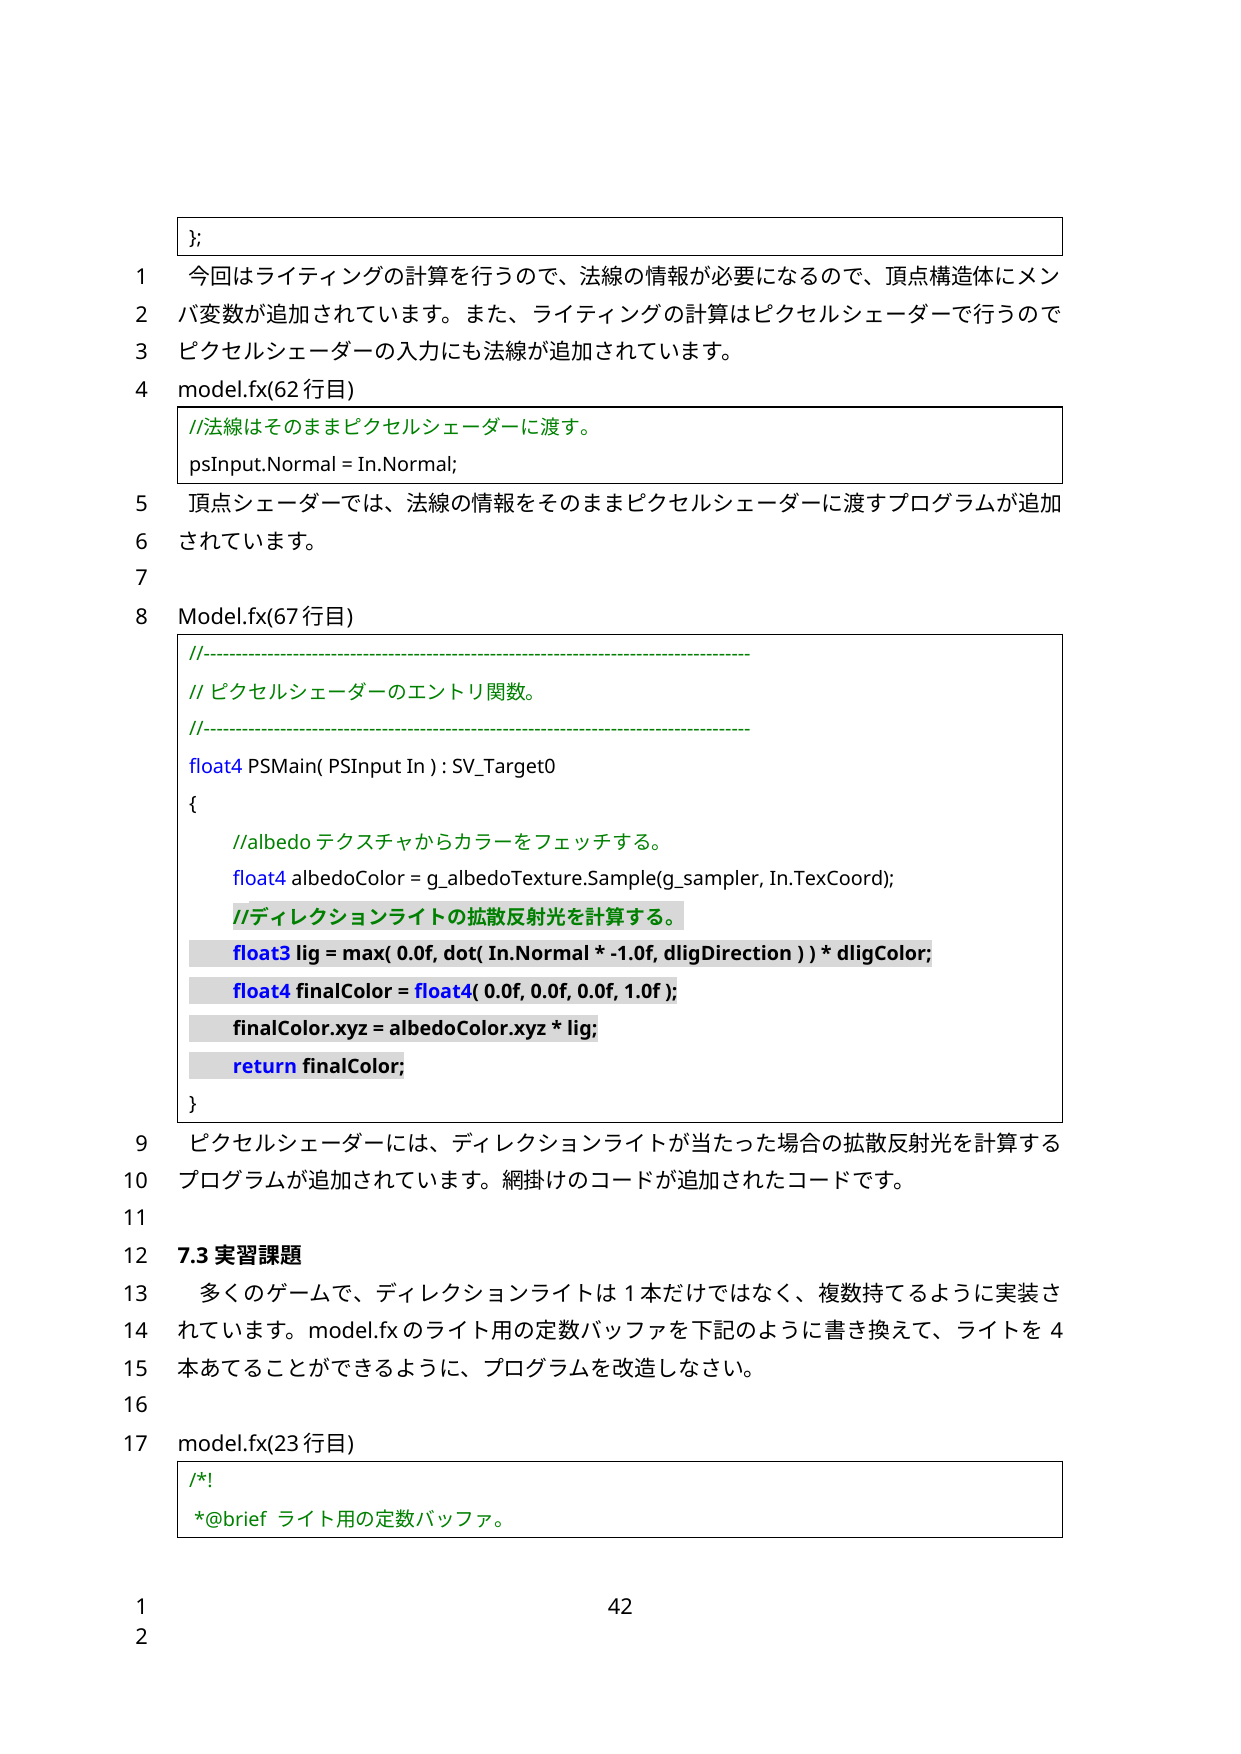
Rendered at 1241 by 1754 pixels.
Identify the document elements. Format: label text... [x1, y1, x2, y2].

text Model.fx(67行目) [177, 596, 1063, 633]
table_header //-------------------------------------------------------------------------------------- // ピクセルシェーダーのエントリ関数。 //-------------------------------------------------------------------------------------- float4 PSMain( PSInput In ) : SV_Target0 { //albedoテクスチャからカラーをフェッチする。 float4 albedoColor = g_albedoTexture.Sample(g_sampler, In.TexCoord); //ディレクションライトの拡散反射光を計算する。 float3 lig = max( 0.0f, dot( In.Normal * -1.0f, dligDirection ) ) * dligColor; float4 finalColor = float4( 0.0f, 0.0f, 0.0f, 1.0f ); finalColor.xyz = albedoColor.xyz * lig; return finalColor; } [178, 635, 1062, 1122]
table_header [178, 1462, 1062, 1537]
text 多くのゲームで、ディレクションライトは1本だけではなく、複数持てるように実装されています。model.fxのライト用の定数バッファを下記のように書き換えて、ライトを4本あてることができるように、プログラムを改造しなさい。 [177, 1273, 1063, 1386]
text ピクセルシェーダーには、ディレクションライトが当たった場合の拡散反射光を計算するプログラムが追加されています。網掛けのコードが追加されたコードです。 [177, 1123, 1063, 1198]
text 今回はライティングの計算を行うので、法線の情報が必要になるので、頂点構造体にメンバ変数が追加されています。また、ライティングの計算はピクセルシェーダーで行うので、ピクセルシェーダーの入力にも法線が追加されています。 [177, 256, 1063, 369]
text 頂点シェーダーでは、法線の情報をそのままピクセルシェーダーに渡すプログラムが追加されています。 [177, 484, 1063, 558]
text model.fx(23行目) [177, 1423, 1063, 1461]
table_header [178, 218, 1062, 255]
subtitle 7.3 実習課題 [177, 1236, 1063, 1273]
table_header //法線はそのままピクセルシェーダーに渡す。 psInput.Normal = In.Normal; [178, 408, 1062, 482]
text model.fx(62行目) [177, 369, 1063, 406]
